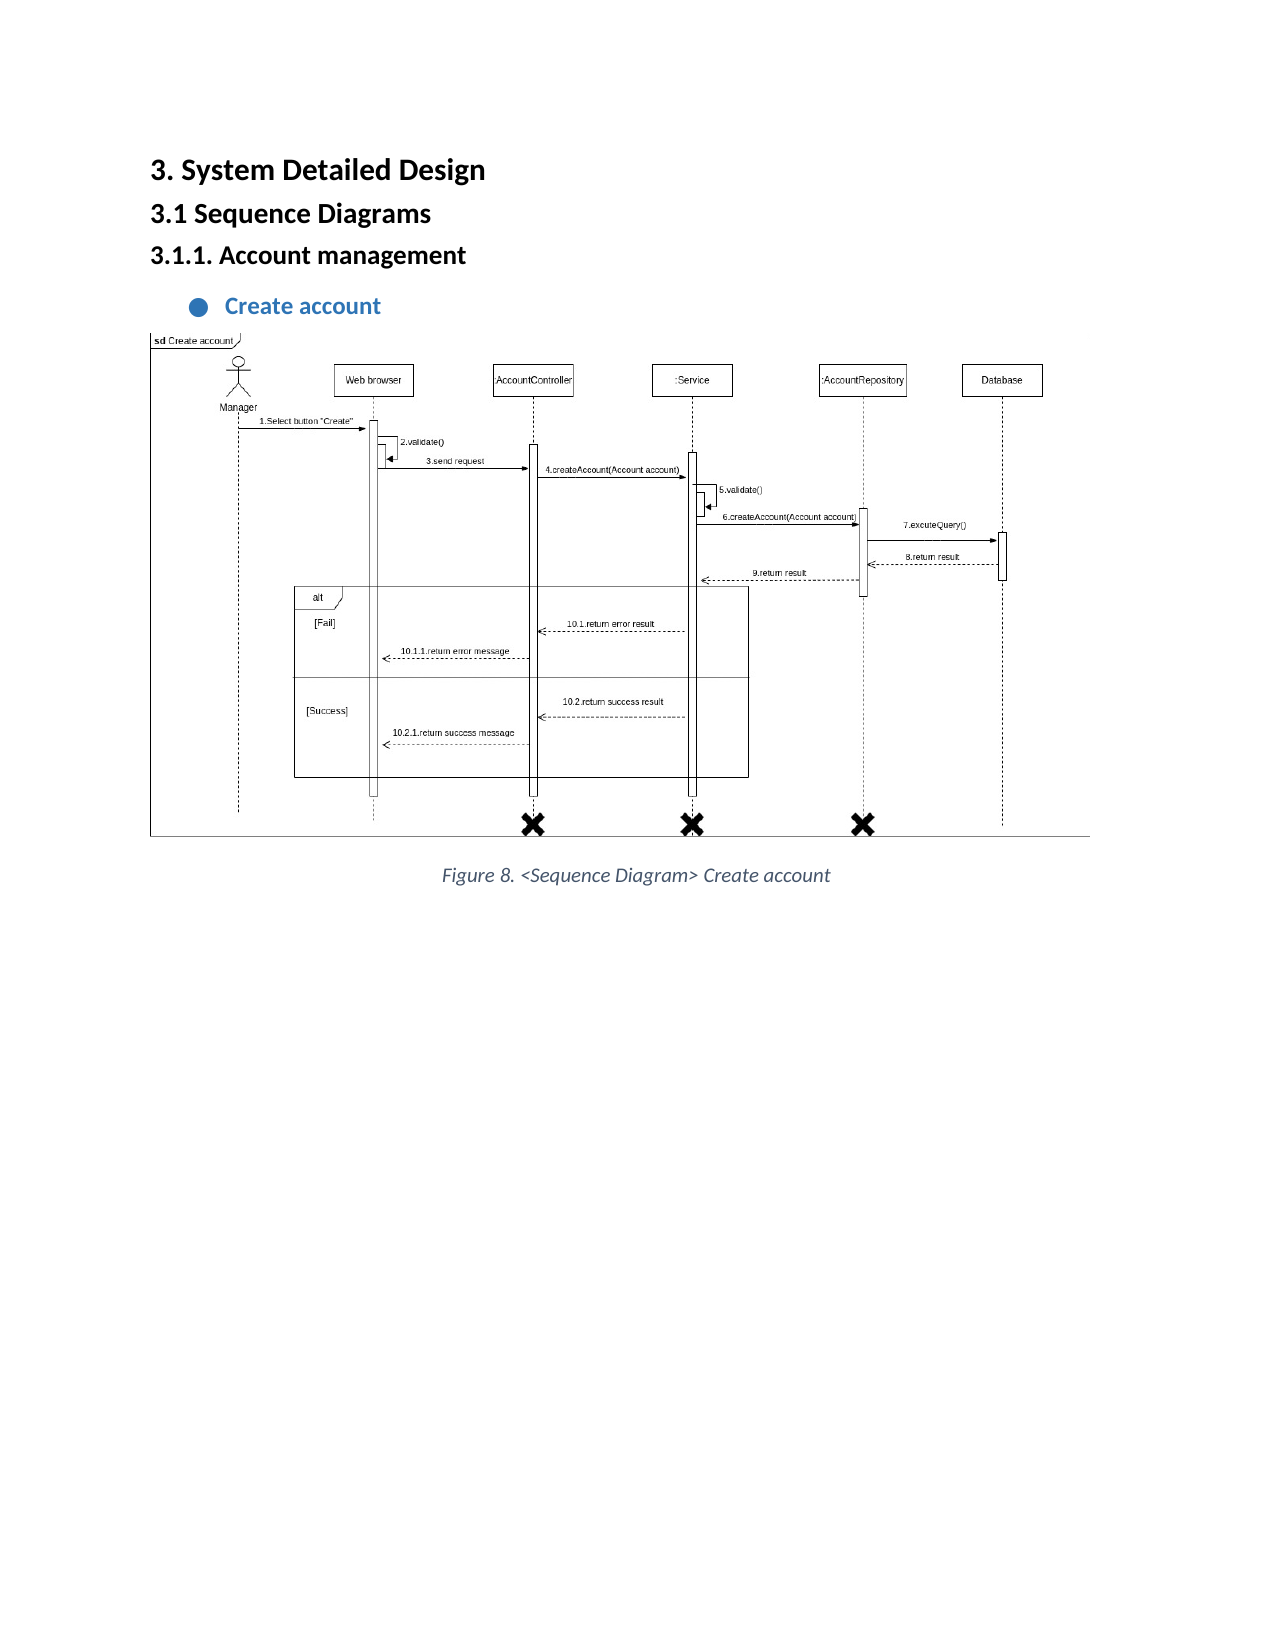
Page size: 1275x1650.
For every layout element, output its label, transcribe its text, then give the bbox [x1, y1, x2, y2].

subtitle 3.1 Sequence Diagrams [150, 195, 1125, 231]
subtitle 3.1.1. Account management [150, 238, 1125, 271]
subtitle 3. System Detailed Design [150, 150, 1125, 188]
subtitle Create account [187, 278, 1125, 329]
picture [150, 333, 1090, 844]
